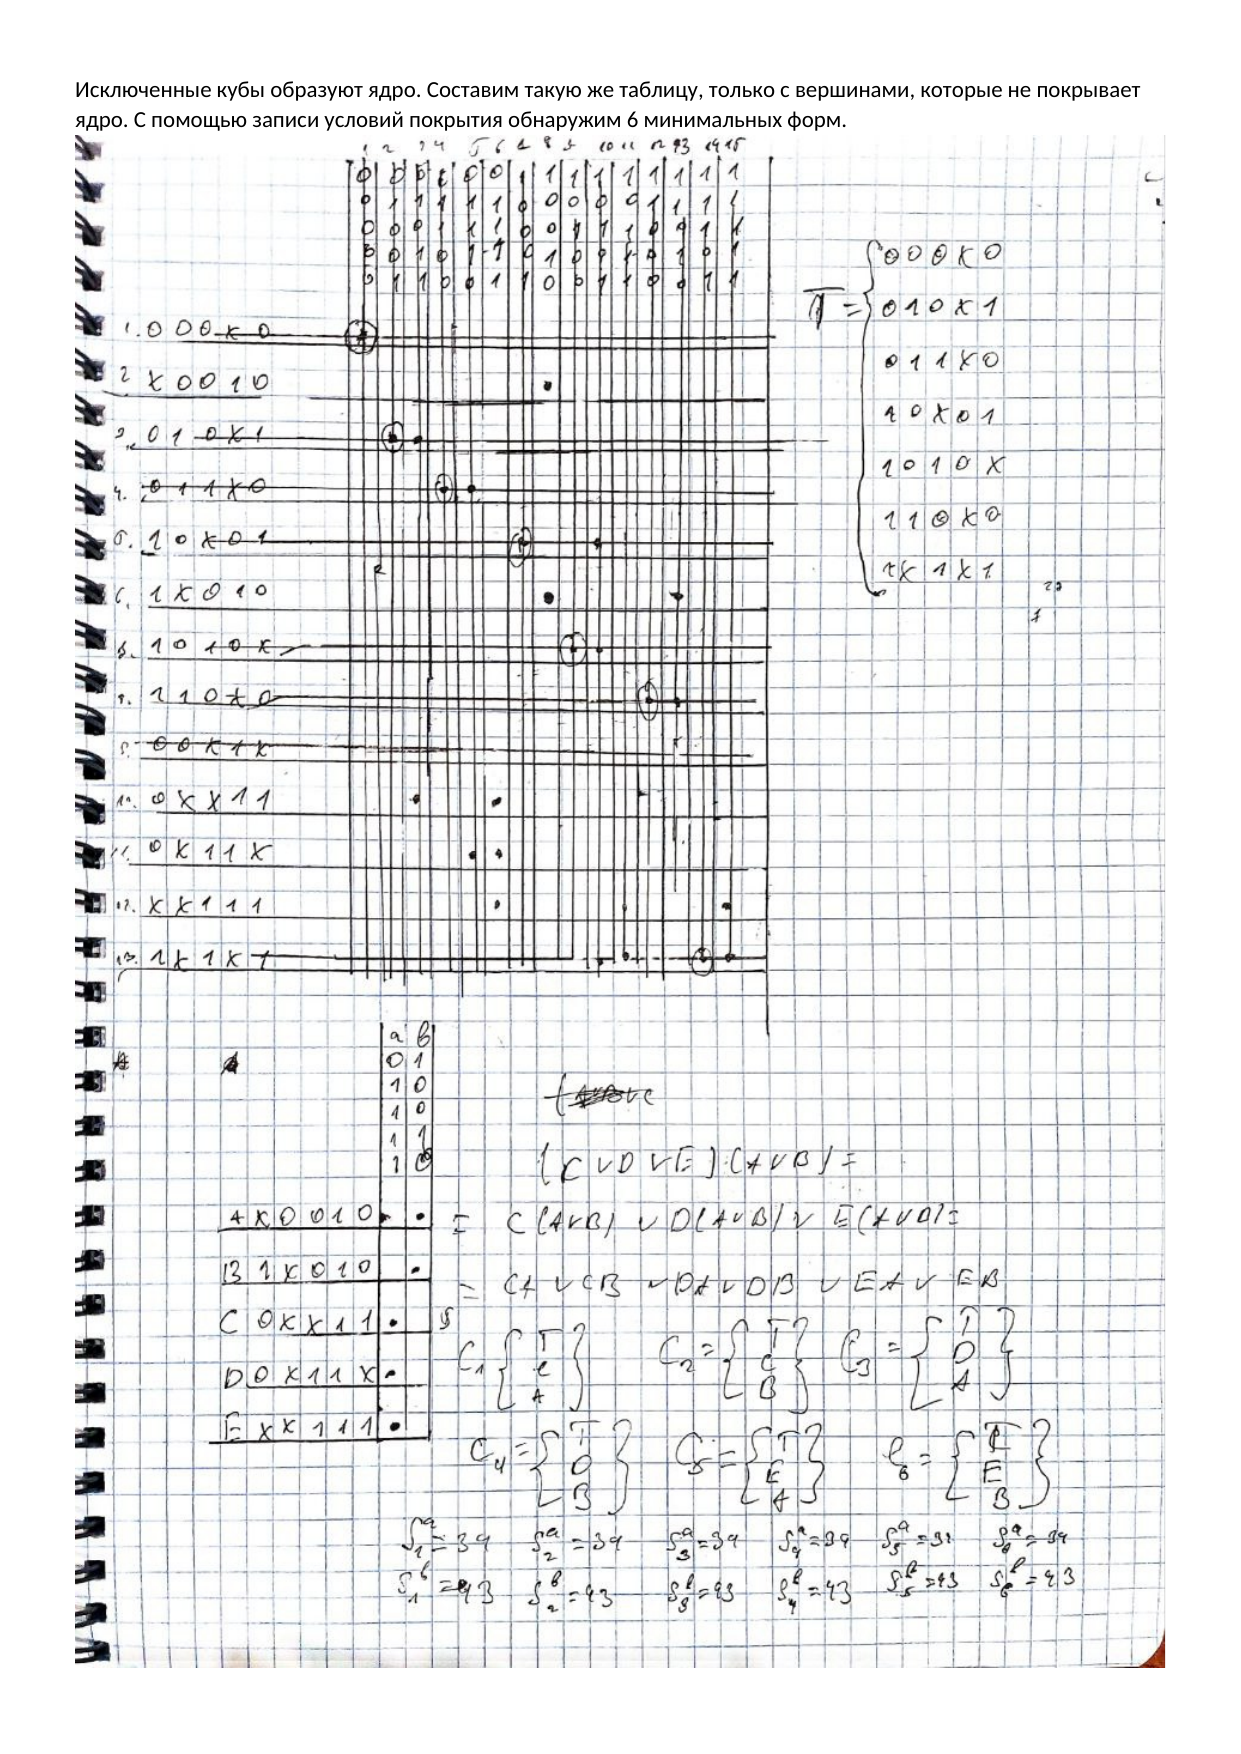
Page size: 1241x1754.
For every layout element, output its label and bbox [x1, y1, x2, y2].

picture [75, 135, 1166, 1668]
text [75, 75, 1165, 135]
